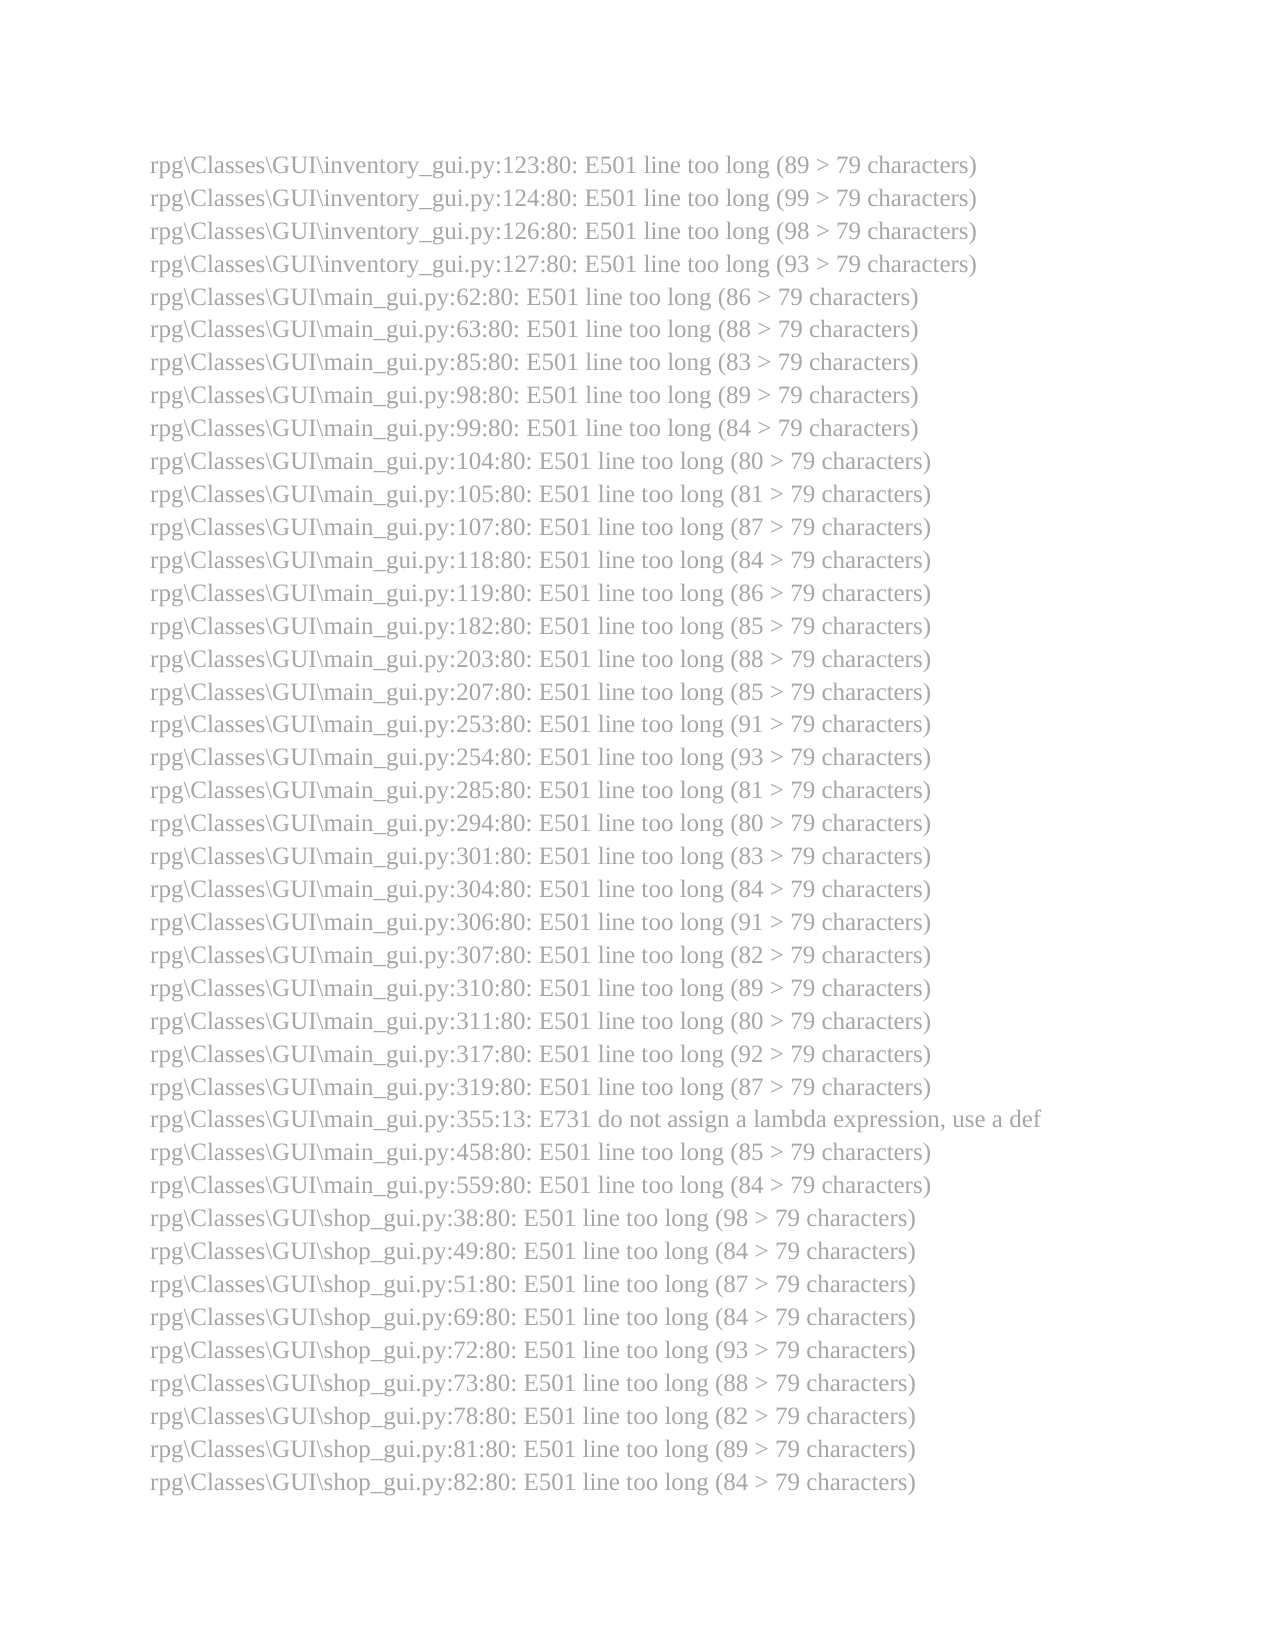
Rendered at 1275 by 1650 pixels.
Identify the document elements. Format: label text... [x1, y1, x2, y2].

subtitle rpg\Classes\GUI\main_gui.py:105:80: E501 line too long (81 > 79 characters) [150, 479, 1125, 508]
subtitle rpg\Classes\GUI\main_gui.py:107:80: E501 line too long (87 > 79 characters) [150, 512, 1125, 541]
subtitle rpg\Classes\GUI\inventory_gui.py:126:80: E501 line too long (98 > 79 characters) [150, 216, 1125, 244]
subtitle rpg\Classes\GUI\main_gui.py:355:13: E731 do not assign a lambda expression, use a def [150, 1104, 1125, 1133]
subtitle rpg\Classes\GUI\shop_gui.py:72:80: E501 line too long (93 > 79 characters) [150, 1335, 1125, 1364]
subtitle rpg\Classes\GUI\shop_gui.py:51:80: E501 line too long (87 > 79 characters) [150, 1269, 1125, 1298]
subtitle rpg\Classes\GUI\shop_gui.py:38:80: E501 line too long (98 > 79 characters) [150, 1203, 1125, 1232]
subtitle rpg\Classes\GUI\main_gui.py:304:80: E501 line too long (84 > 79 characters) [150, 874, 1125, 903]
subtitle rpg\Classes\GUI\main_gui.py:118:80: E501 line too long (84 > 79 characters) [150, 545, 1125, 574]
subtitle rpg\Classes\GUI\main_gui.py:203:80: E501 line too long (88 > 79 characters) [150, 644, 1125, 672]
subtitle rpg\Classes\GUI\main_gui.py:307:80: E501 line too long (82 > 79 characters) [150, 940, 1125, 969]
subtitle rpg\Classes\GUI\main_gui.py:319:80: E501 line too long (87 > 79 characters) [150, 1072, 1125, 1100]
subtitle rpg\Classes\GUI\main_gui.py:104:80: E501 line too long (80 > 79 characters) [150, 446, 1125, 475]
subtitle rpg\Classes\GUI\main_gui.py:458:80: E501 line too long (85 > 79 characters) [150, 1137, 1125, 1166]
subtitle rpg\Classes\GUI\main_gui.py:306:80: E501 line too long (91 > 79 characters) [150, 907, 1125, 936]
subtitle rpg\Classes\GUI\shop_gui.py:73:80: E501 line too long (88 > 79 characters) [150, 1368, 1125, 1397]
subtitle rpg\Classes\GUI\inventory_gui.py:123:80: E501 line too long (89 > 79 characters) [150, 150, 1125, 179]
subtitle rpg\Classes\GUI\main_gui.py:253:80: E501 line too long (91 > 79 characters) [150, 709, 1125, 738]
subtitle rpg\Classes\GUI\main_gui.py:285:80: E501 line too long (81 > 79 characters) [150, 775, 1125, 804]
subtitle rpg\Classes\GUI\main_gui.py:311:80: E501 line too long (80 > 79 characters) [150, 1006, 1125, 1034]
subtitle rpg\Classes\GUI\main_gui.py:119:80: E501 line too long (86 > 79 characters) [150, 578, 1125, 607]
subtitle rpg\Classes\GUI\shop_gui.py:81:80: E501 line too long (89 > 79 characters) [150, 1434, 1125, 1462]
subtitle rpg\Classes\GUI\main_gui.py:182:80: E501 line too long (85 > 79 characters) [150, 611, 1125, 639]
subtitle rpg\Classes\GUI\shop_gui.py:69:80: E501 line too long (84 > 79 characters) [150, 1302, 1125, 1331]
subtitle rpg\Classes\GUI\main_gui.py:559:80: E501 line too long (84 > 79 characters) [150, 1170, 1125, 1199]
subtitle rpg\Classes\GUI\main_gui.py:310:80: E501 line too long (89 > 79 characters) [150, 973, 1125, 1002]
subtitle rpg\Classes\GUI\main_gui.py:207:80: E501 line too long (85 > 79 characters) [150, 677, 1125, 705]
subtitle rpg\Classes\GUI\main_gui.py:99:80: E501 line too long (84 > 79 characters) [150, 413, 1125, 442]
subtitle rpg\Classes\GUI\shop_gui.py:82:80: E501 line too long (84 > 79 characters) [150, 1467, 1125, 1495]
subtitle rpg\Classes\GUI\inventory_gui.py:124:80: E501 line too long (99 > 79 characters) [150, 183, 1125, 212]
subtitle rpg\Classes\GUI\main_gui.py:294:80: E501 line too long (80 > 79 characters) [150, 808, 1125, 837]
subtitle rpg\Classes\GUI\shop_gui.py:49:80: E501 line too long (84 > 79 characters) [150, 1236, 1125, 1265]
subtitle rpg\Classes\GUI\main_gui.py:62:80: E501 line too long (86 > 79 characters) [150, 282, 1125, 310]
subtitle rpg\Classes\GUI\main_gui.py:98:80: E501 line too long (89 > 79 characters) [150, 380, 1125, 409]
subtitle rpg\Classes\GUI\main_gui.py:301:80: E501 line too long (83 > 79 characters) [150, 841, 1125, 870]
subtitle rpg\Classes\GUI\inventory_gui.py:127:80: E501 line too long (93 > 79 characters) [150, 249, 1125, 277]
subtitle rpg\Classes\GUI\main_gui.py:254:80: E501 line too long (93 > 79 characters) [150, 742, 1125, 771]
subtitle rpg\Classes\GUI\main_gui.py:317:80: E501 line too long (92 > 79 characters) [150, 1039, 1125, 1067]
subtitle rpg\Classes\GUI\main_gui.py:85:80: E501 line too long (83 > 79 characters) [150, 347, 1125, 376]
subtitle rpg\Classes\GUI\shop_gui.py:78:80: E501 line too long (82 > 79 characters) [150, 1401, 1125, 1429]
subtitle rpg\Classes\GUI\main_gui.py:63:80: E501 line too long (88 > 79 characters) [150, 314, 1125, 343]
